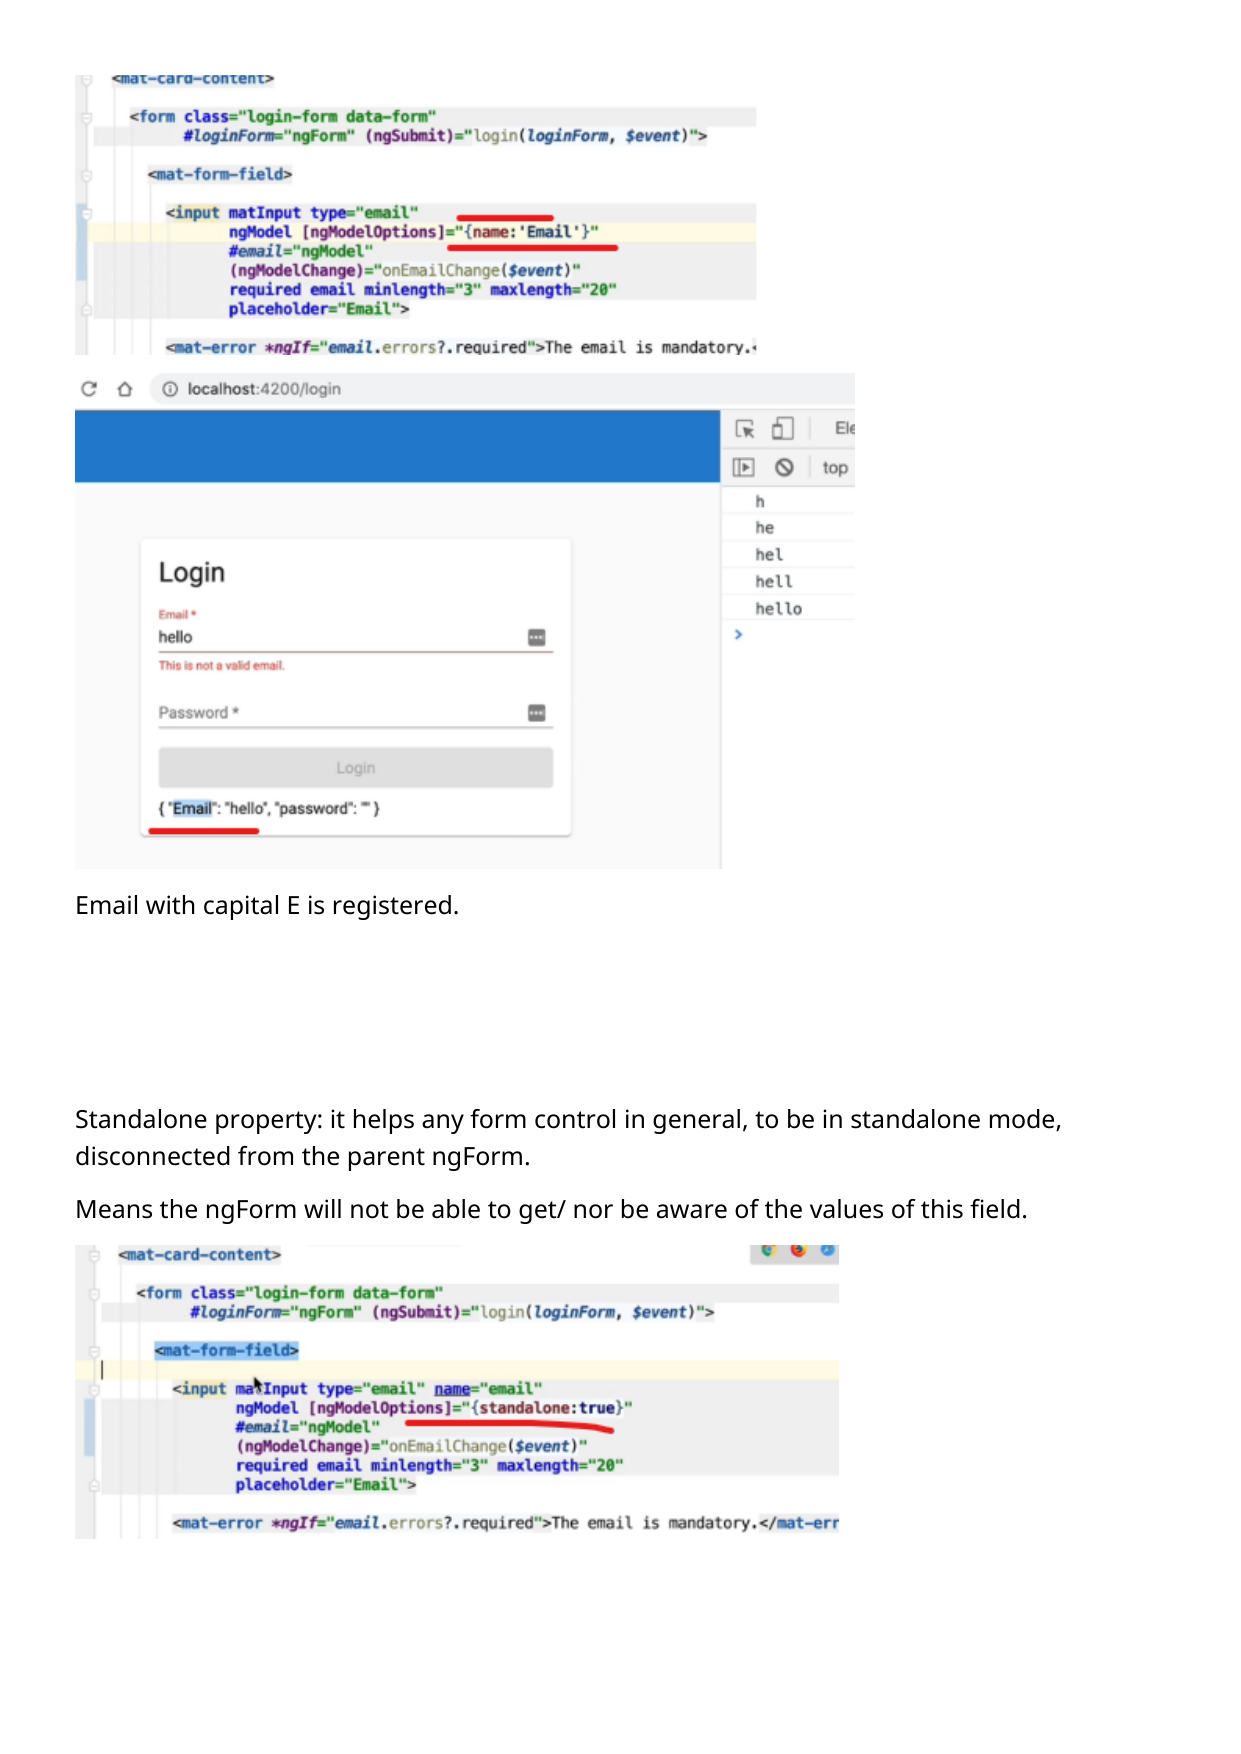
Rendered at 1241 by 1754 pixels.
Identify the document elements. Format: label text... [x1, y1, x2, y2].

picture [75, 75, 757, 355]
picture [75, 1245, 840, 1539]
text Means the ngForm will not be able to get/ nor be aware of the values of this field. [75, 1192, 1165, 1226]
picture [75, 373, 855, 869]
text Standalone property: it helps any form control in general, to be in standalone mode, disconnected from the parent ngForm. [75, 1102, 1165, 1172]
text Email with capital E is registered. [75, 888, 1165, 922]
